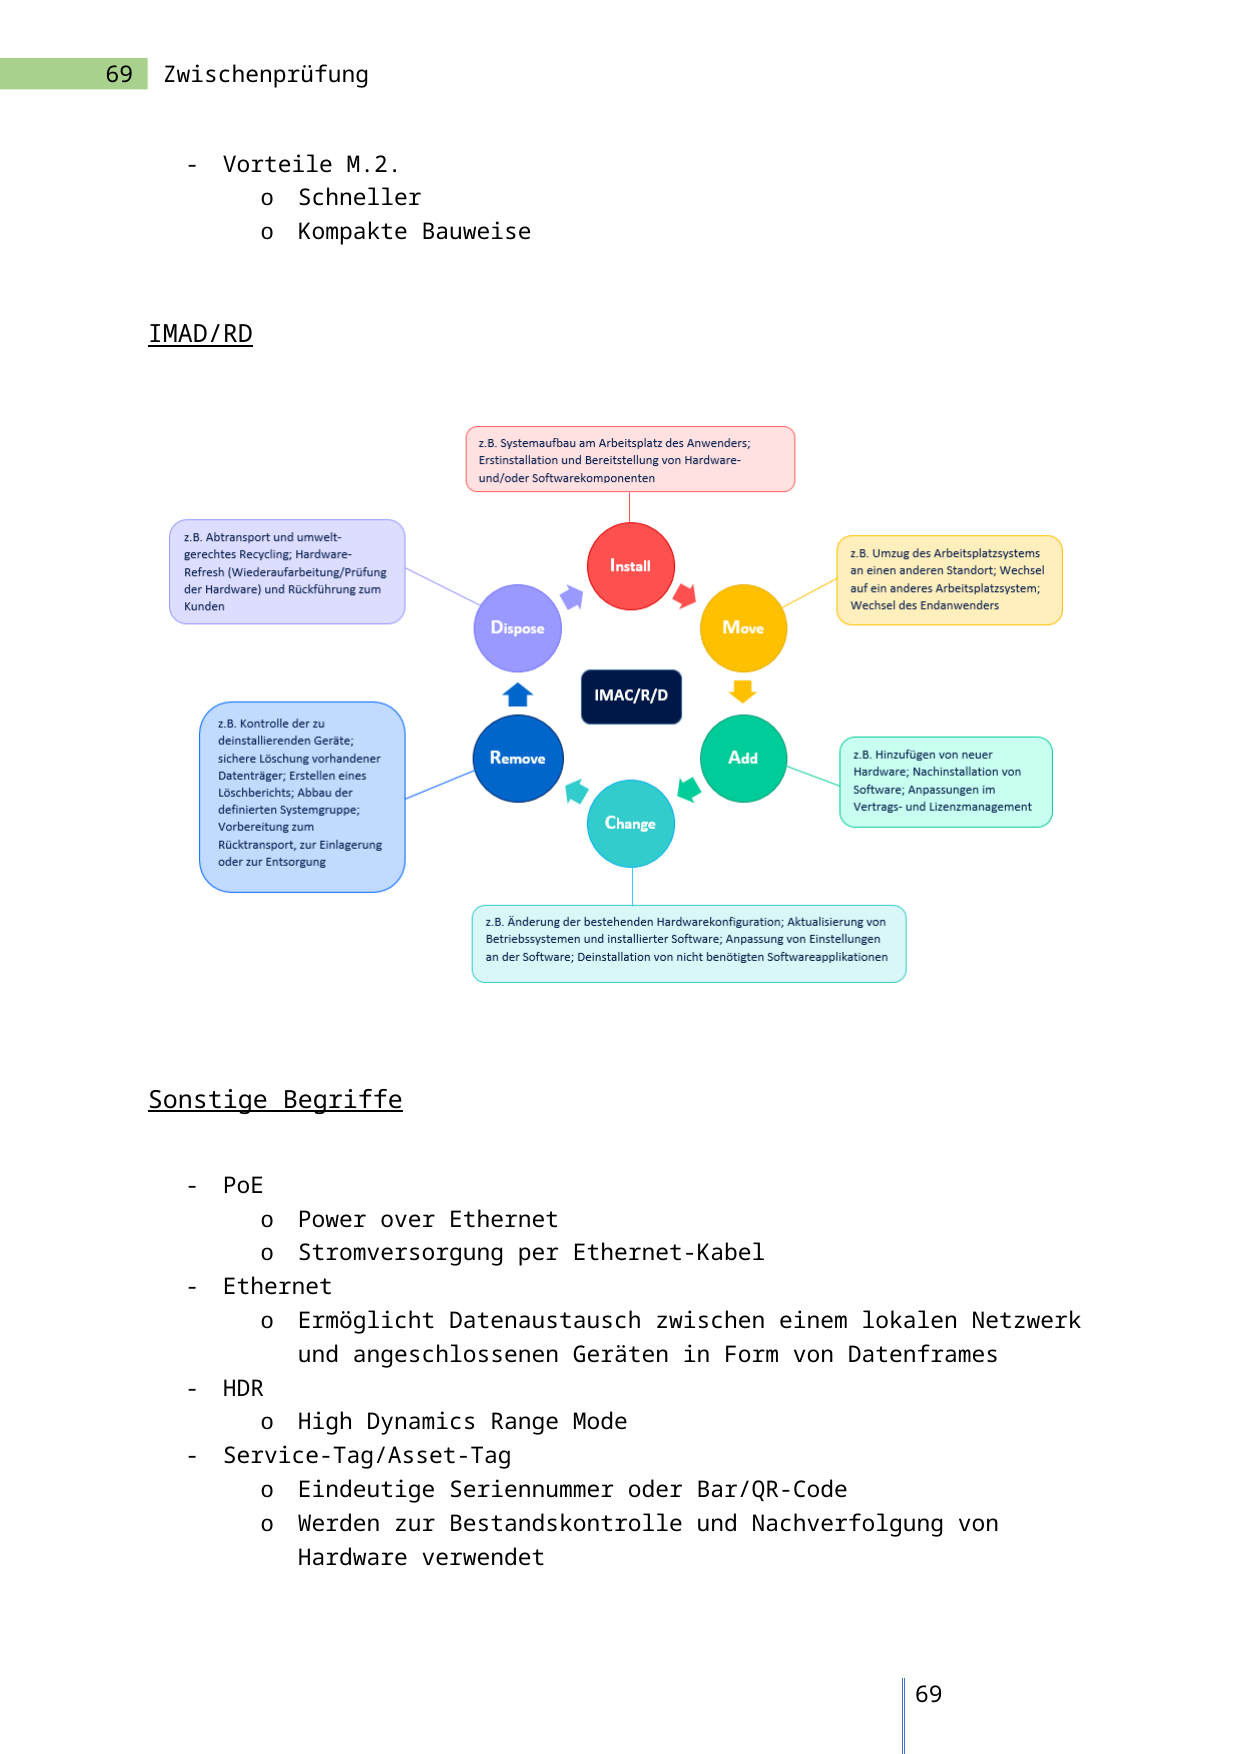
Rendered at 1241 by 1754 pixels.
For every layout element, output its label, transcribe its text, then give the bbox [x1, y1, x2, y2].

picture [147, 403, 1093, 1012]
list Schneller [260, 181, 1093, 213]
list PoE [185, 1169, 1093, 1200]
list Ethernet [185, 1270, 1093, 1301]
list High Dynamics Range Mode [260, 1405, 1093, 1437]
subtitle IMAD/RD [148, 316, 1093, 350]
list Ermöglicht Datenaustausch zwischen einem lokalen Netzwerk und angeschlossenen Geräten in Form von Datenframes [260, 1304, 1093, 1369]
list Power over Ethernet [260, 1202, 1093, 1234]
list Service-Tag/Asset-Tag [185, 1439, 1093, 1470]
list Stromversorgung per Ethernet-Kabel [260, 1236, 1093, 1268]
list Werden zur Bestandskontrolle und Nachverfolgung von Hardware verwendet [260, 1507, 1093, 1572]
list HDR [185, 1372, 1093, 1403]
list Vorteile M.2. [185, 148, 1093, 179]
list Kompakte Bauweise [260, 215, 1093, 247]
subtitle Sonstige Begriffe [148, 1082, 1093, 1116]
list Eindeutige Seriennummer oder Bar/QR-Code [260, 1473, 1093, 1504]
